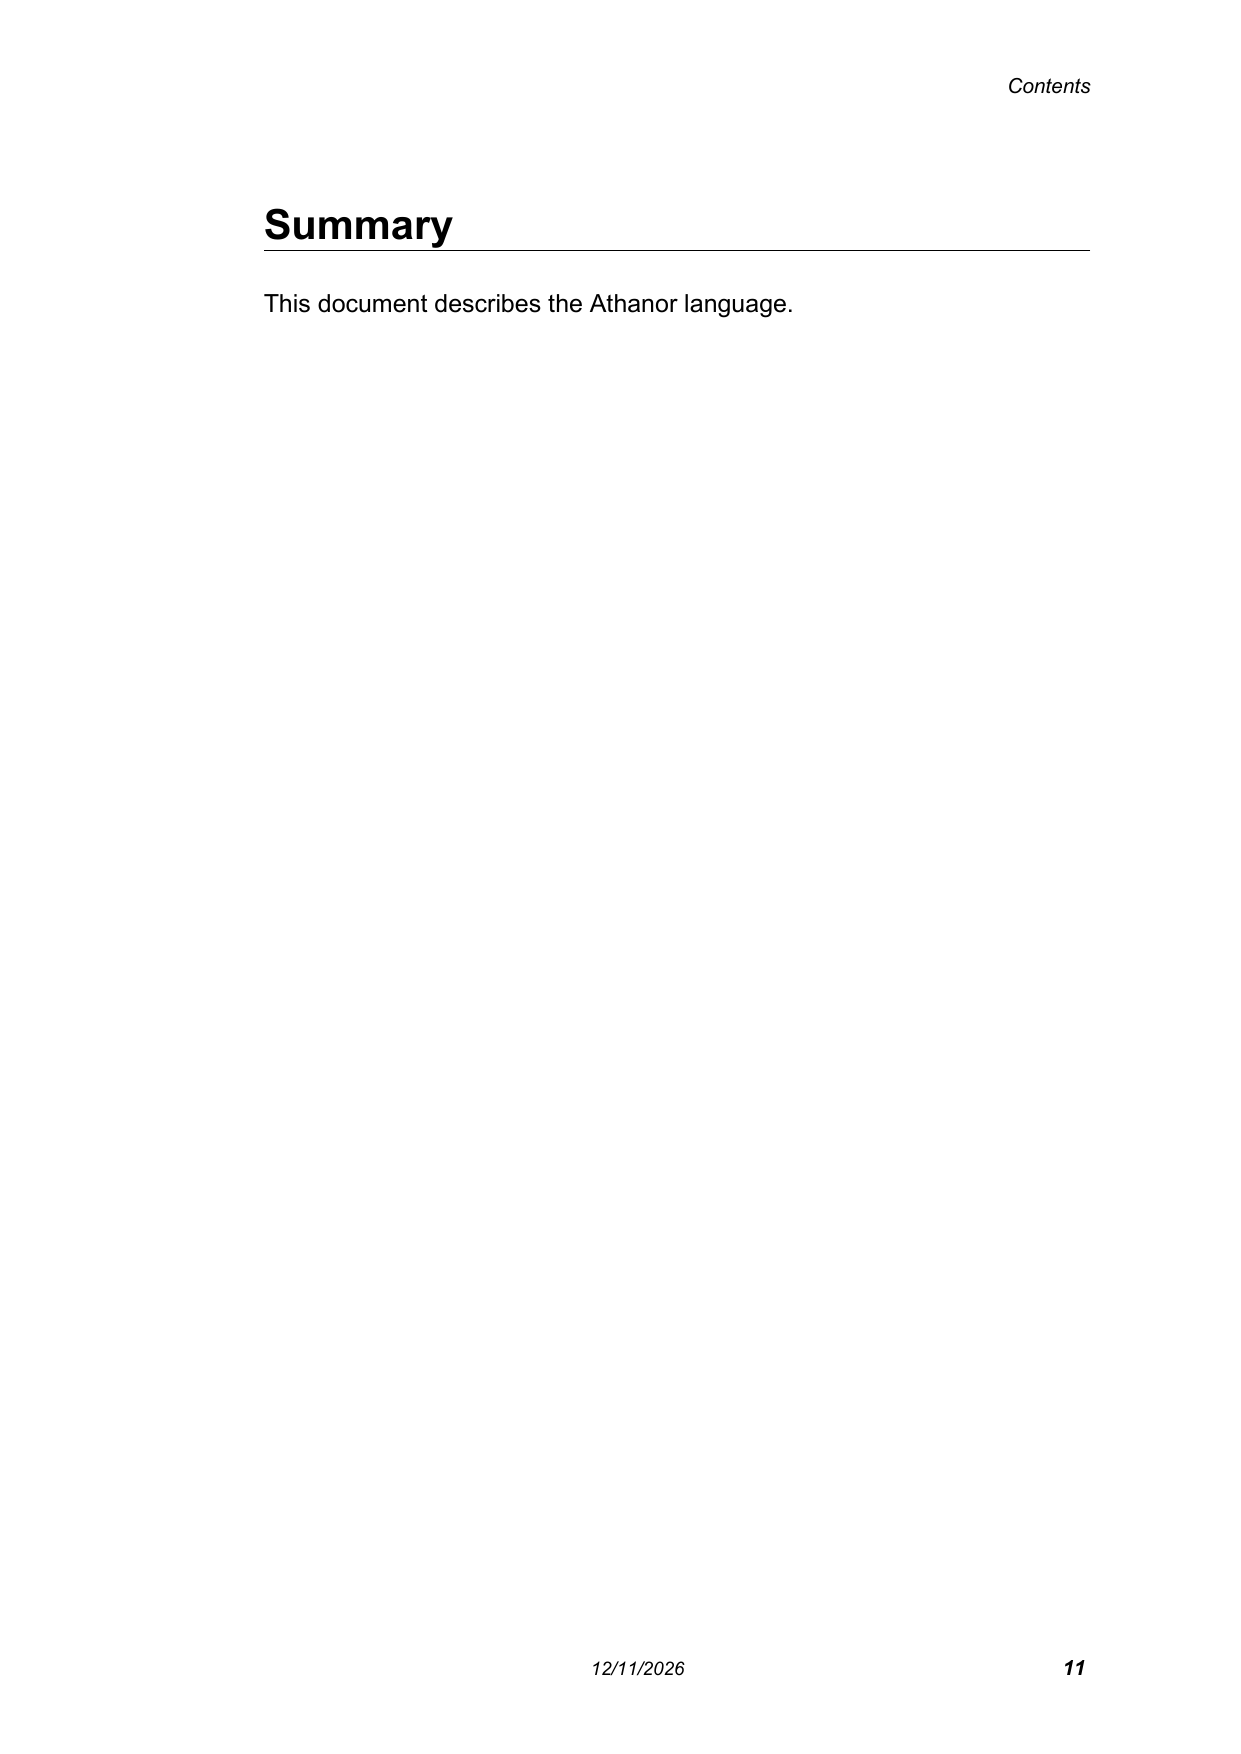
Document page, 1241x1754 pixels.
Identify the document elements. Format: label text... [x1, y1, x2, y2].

subtitle Summary [263, 200, 1090, 251]
text This document describes the Athanor language. [263, 288, 1090, 317]
